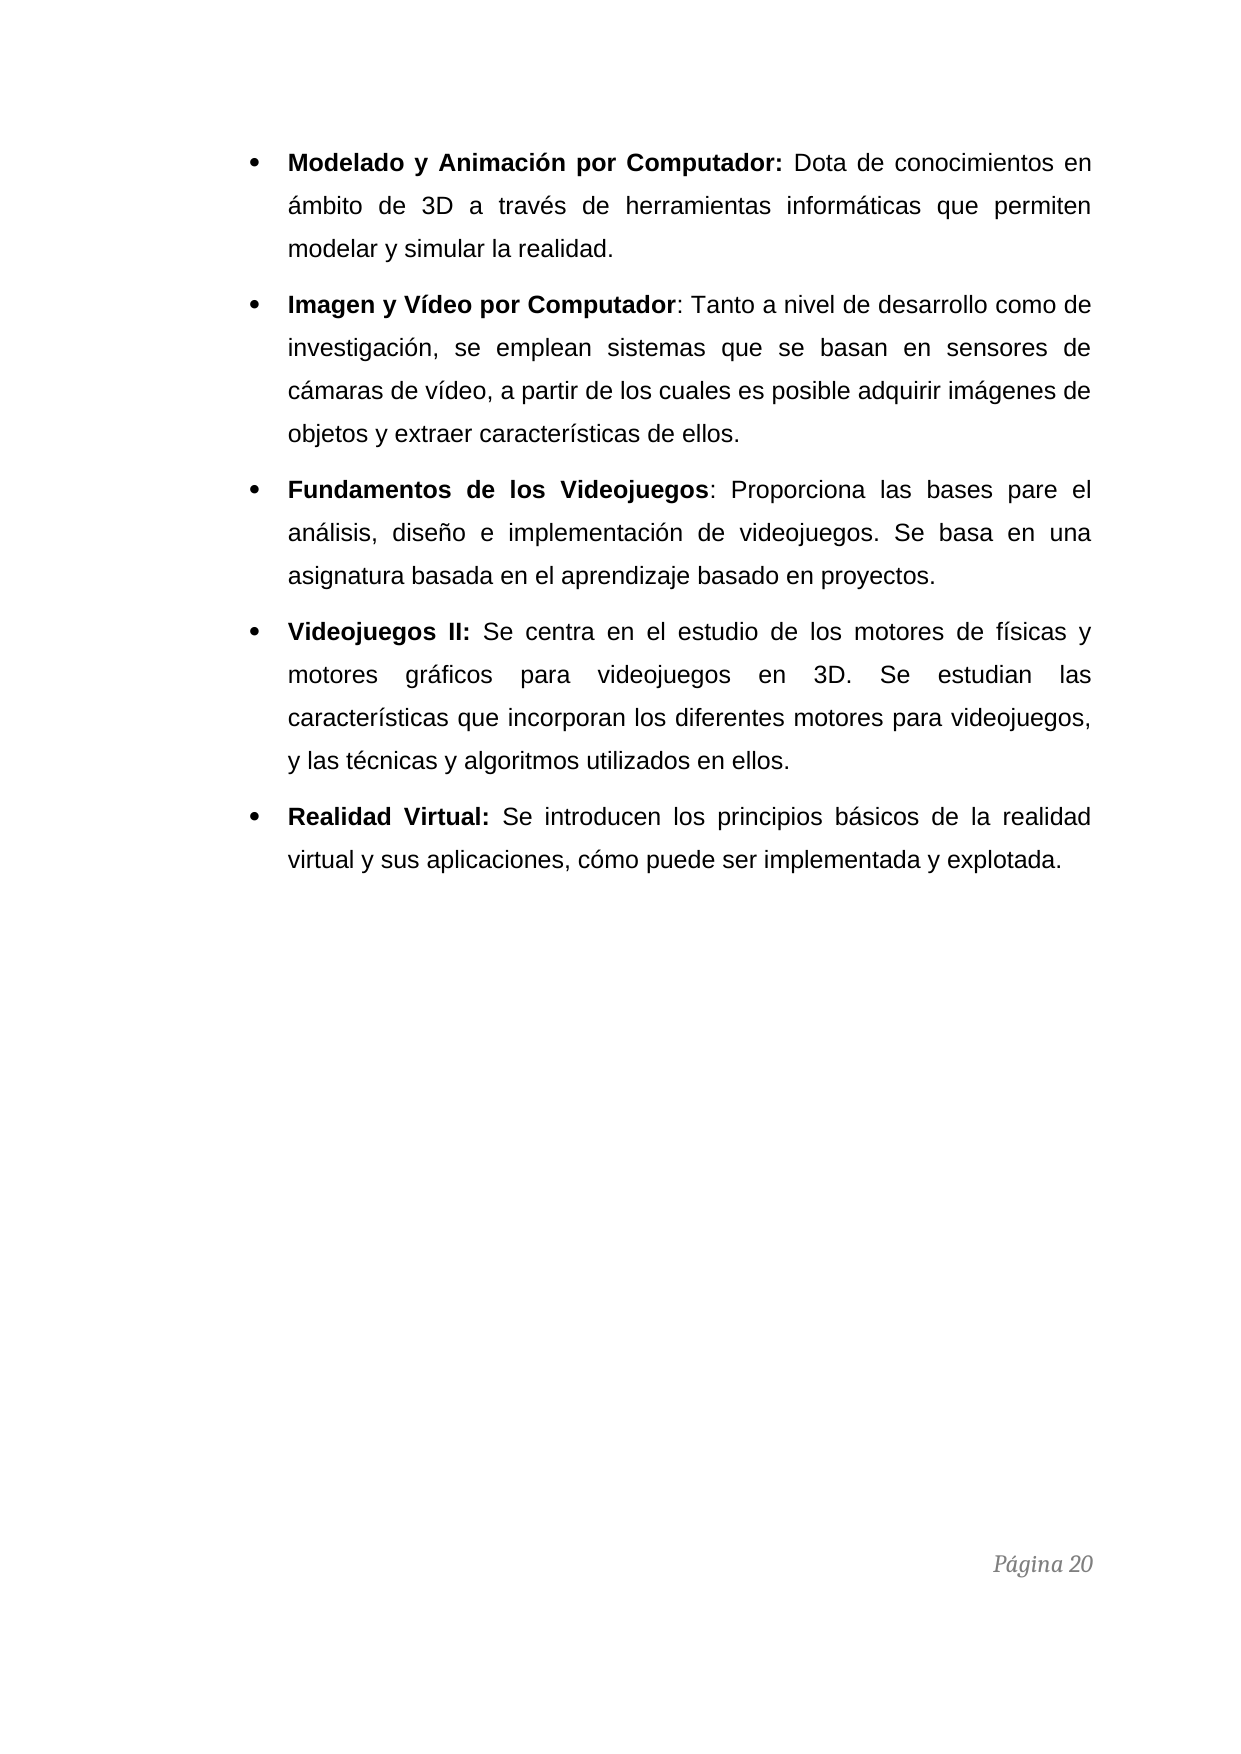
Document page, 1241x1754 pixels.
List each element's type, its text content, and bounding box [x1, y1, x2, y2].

list Videojuegos II: Se centra en el estudio de los motores de físicas y motores gráficos para videojuegos en 3D. Se estudian las características que incorporan los diferentes motores para videojuegos, y las técnicas y algoritmos utilizados en ellos. [250, 617, 1092, 775]
list Realidad Virtual: Se introducen los principios básicos de la realidad virtual y sus aplicaciones, cómo puede ser implementada y explotada. [250, 802, 1092, 874]
list Fundamentos de los Videojuegos: Proporciona las bases pare el análisis, diseño e implementación de videojuegos. Se basa en una asignatura basada en el aprendizaje basado en proyectos. [250, 475, 1092, 590]
list Modelado y Animación por Computador: Dota de conocimientos en ámbito de 3D a través de herramientas informáticas que permiten modelar y simular la realidad. [250, 148, 1092, 263]
list Imagen y Vídeo por Computador: Tanto a nivel de desarrollo como de investigación, se emplean sistemas que se basan en sensores de cámaras de vídeo, a partir de los cuales es posible adquirir imágenes de objetos y extraer características de ellos. [250, 290, 1092, 448]
